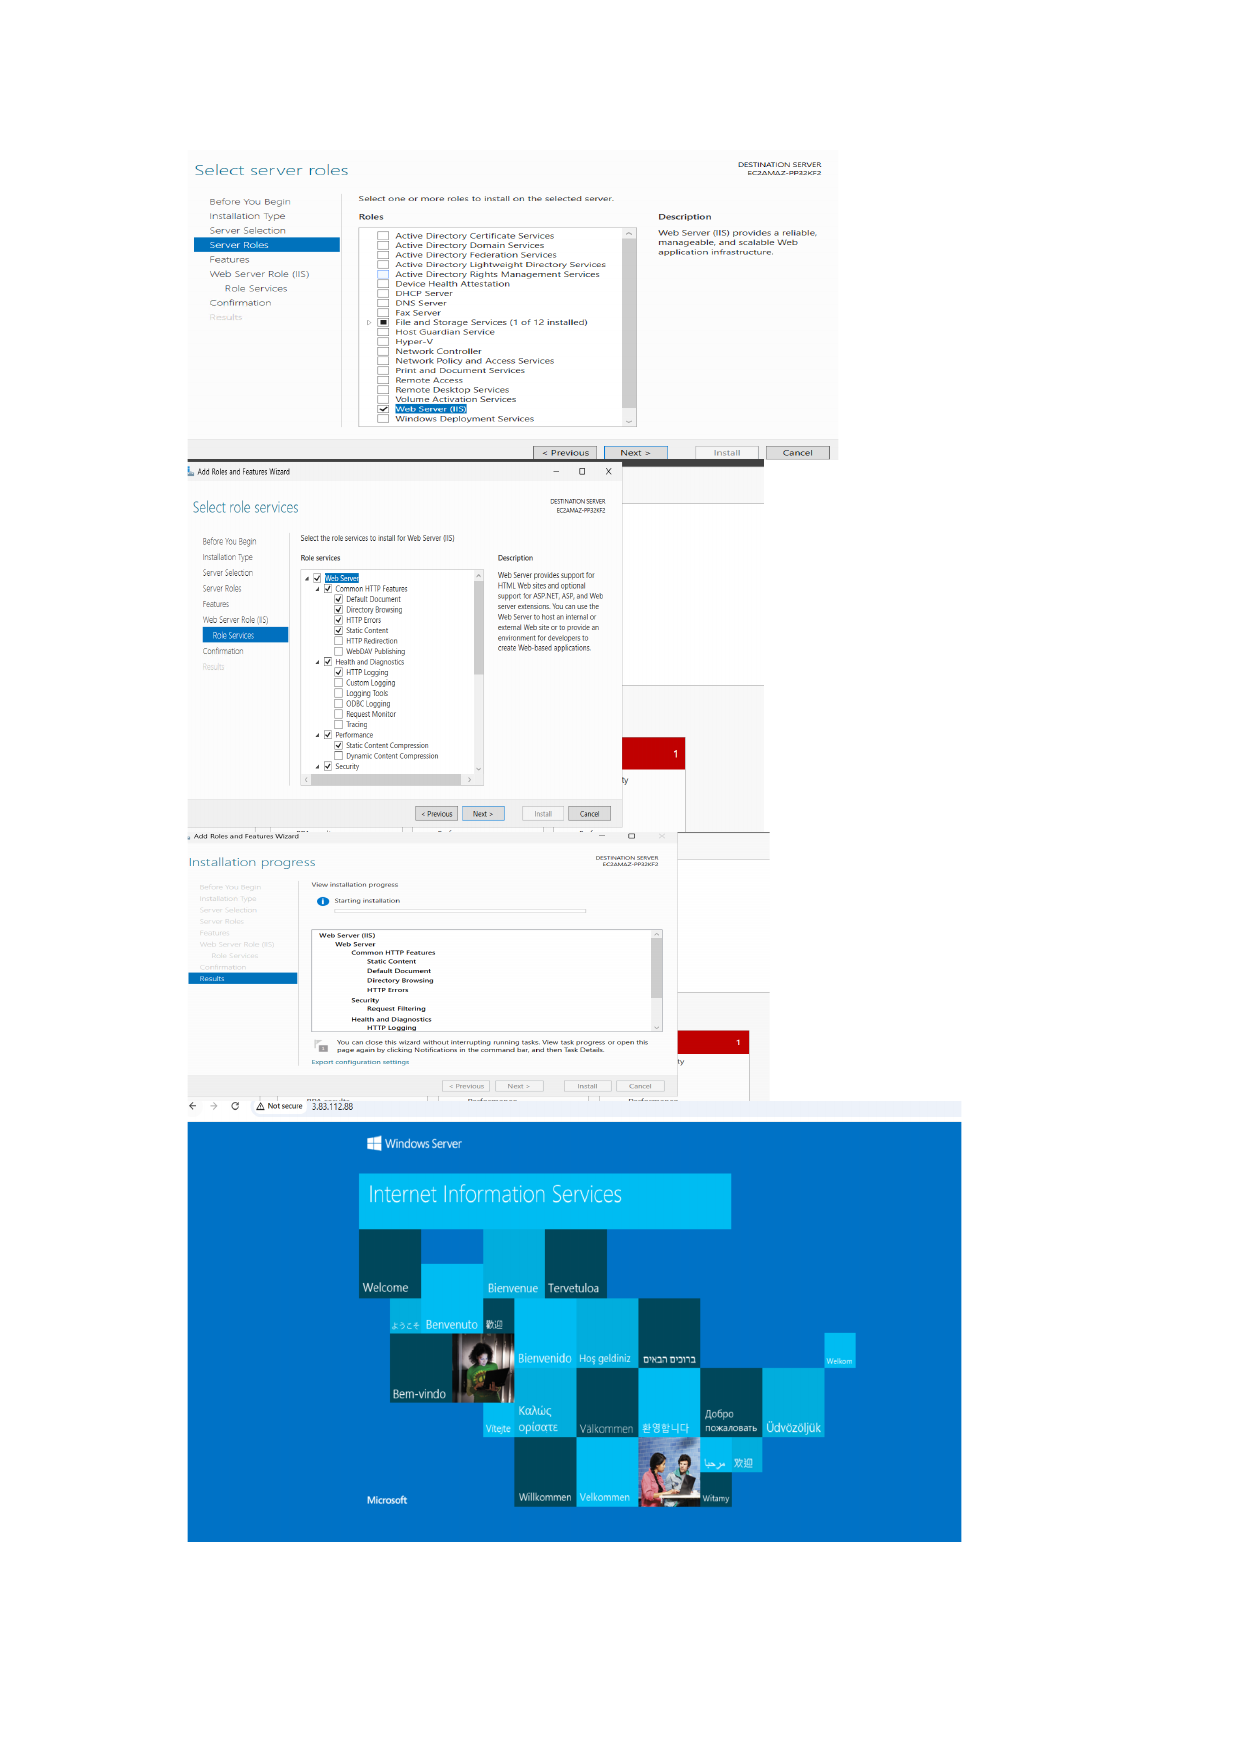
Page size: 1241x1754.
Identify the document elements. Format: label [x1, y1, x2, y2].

picture [187, 150, 962, 1542]
